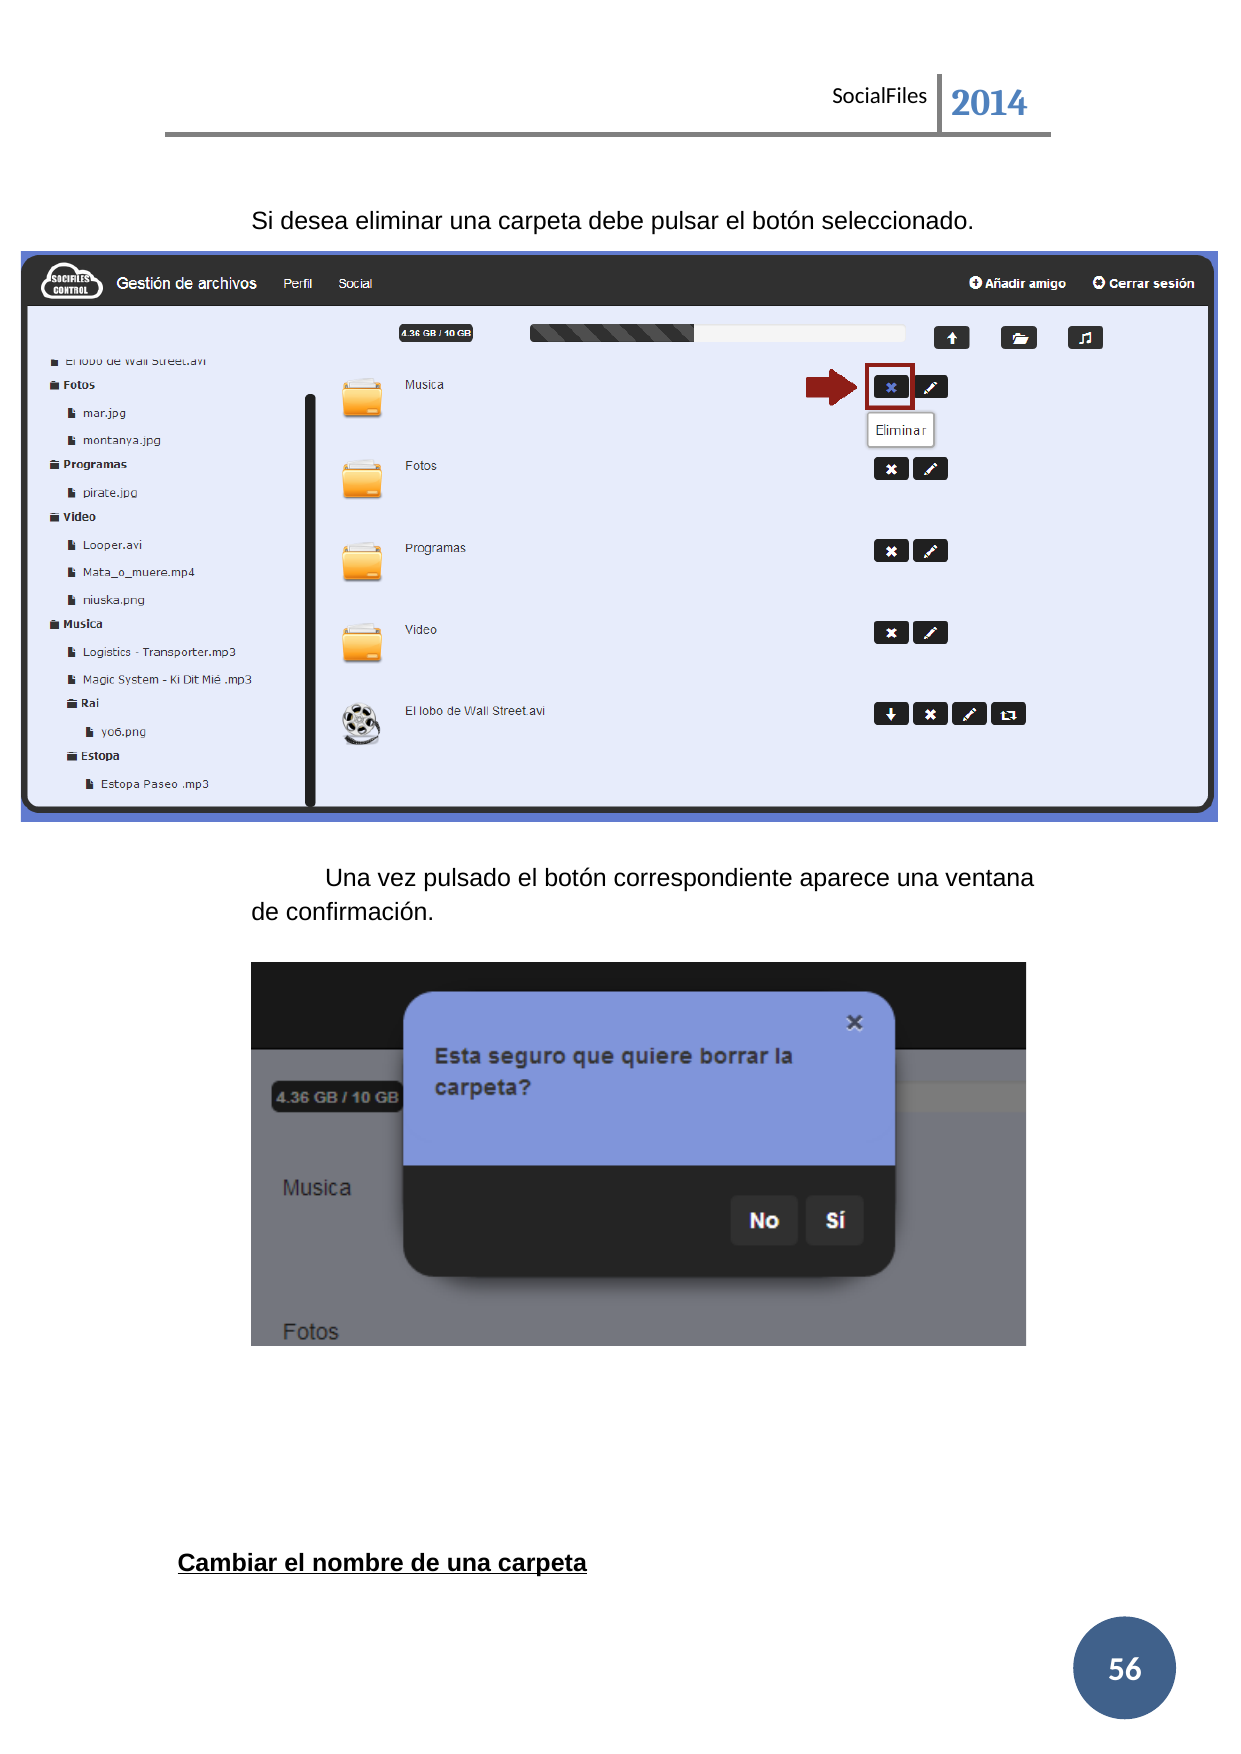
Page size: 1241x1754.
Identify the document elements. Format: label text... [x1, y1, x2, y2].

picture [20, 251, 1218, 822]
text Si desea eliminar una carpeta debe pulsar el botón seleccionado. [177, 206, 1063, 234]
text Una vez pulsado el botón correspondiente aparece una ventana de confirmación. [251, 863, 1063, 925]
text Cambiar el nombre de una carpeta [177, 1547, 1063, 1576]
picture [251, 962, 1027, 1346]
